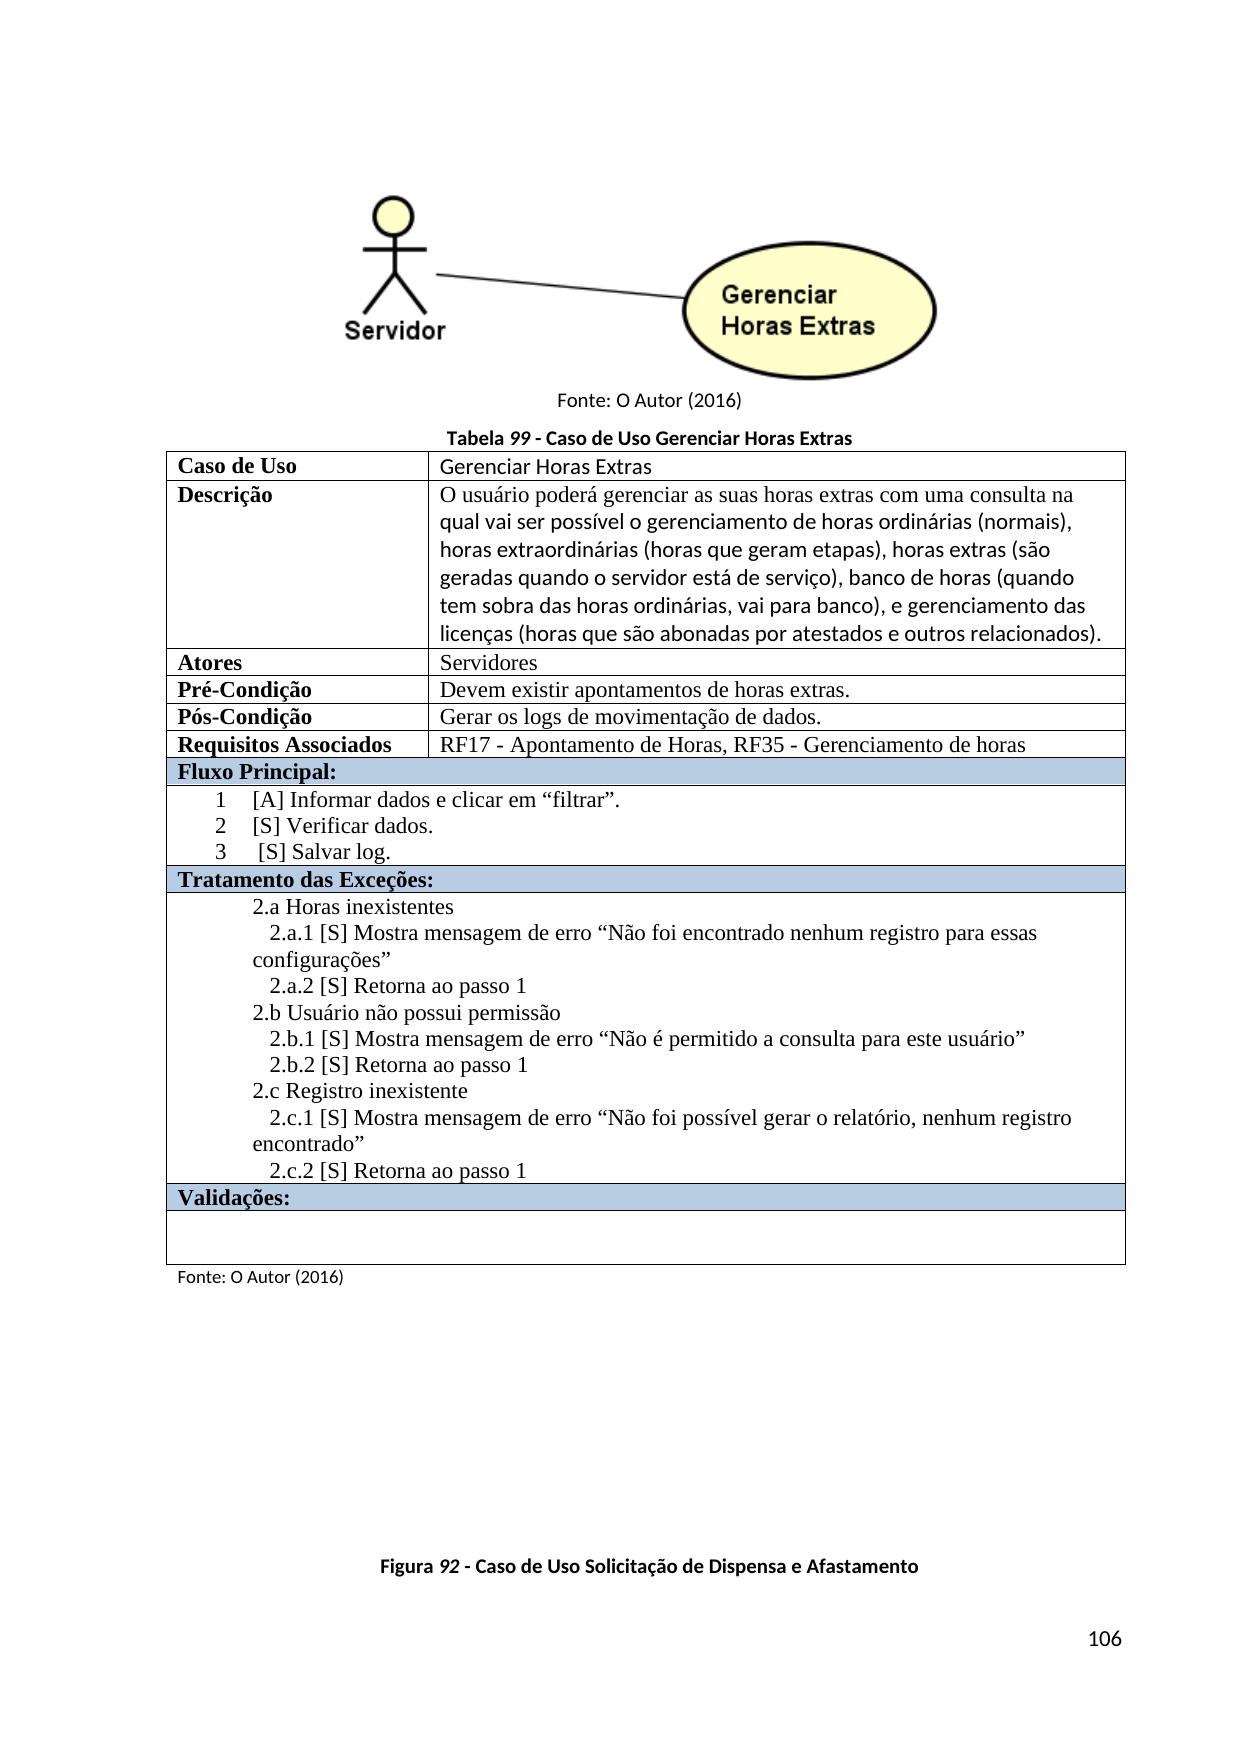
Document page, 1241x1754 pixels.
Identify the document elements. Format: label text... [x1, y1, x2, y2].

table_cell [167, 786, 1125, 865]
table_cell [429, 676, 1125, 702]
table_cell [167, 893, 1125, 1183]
text Figura 92 - Caso de Uso Solicitação de Dispensa e Afastamento [177, 1553, 1122, 1579]
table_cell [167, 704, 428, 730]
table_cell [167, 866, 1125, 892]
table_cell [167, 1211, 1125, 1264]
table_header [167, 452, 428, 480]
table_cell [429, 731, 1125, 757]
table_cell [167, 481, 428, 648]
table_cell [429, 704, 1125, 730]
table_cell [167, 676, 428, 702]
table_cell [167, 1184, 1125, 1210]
picture [324, 177, 956, 384]
text Fonte: O Autor (2016) [177, 388, 1122, 413]
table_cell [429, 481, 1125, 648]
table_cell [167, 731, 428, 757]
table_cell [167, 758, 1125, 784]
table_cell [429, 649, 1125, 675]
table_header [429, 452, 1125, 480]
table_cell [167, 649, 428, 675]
text Fonte: O Autor (2016) [177, 1265, 1157, 1288]
text Tabela 99 - Caso de Uso Gerenciar Horas Extras [177, 426, 1122, 451]
